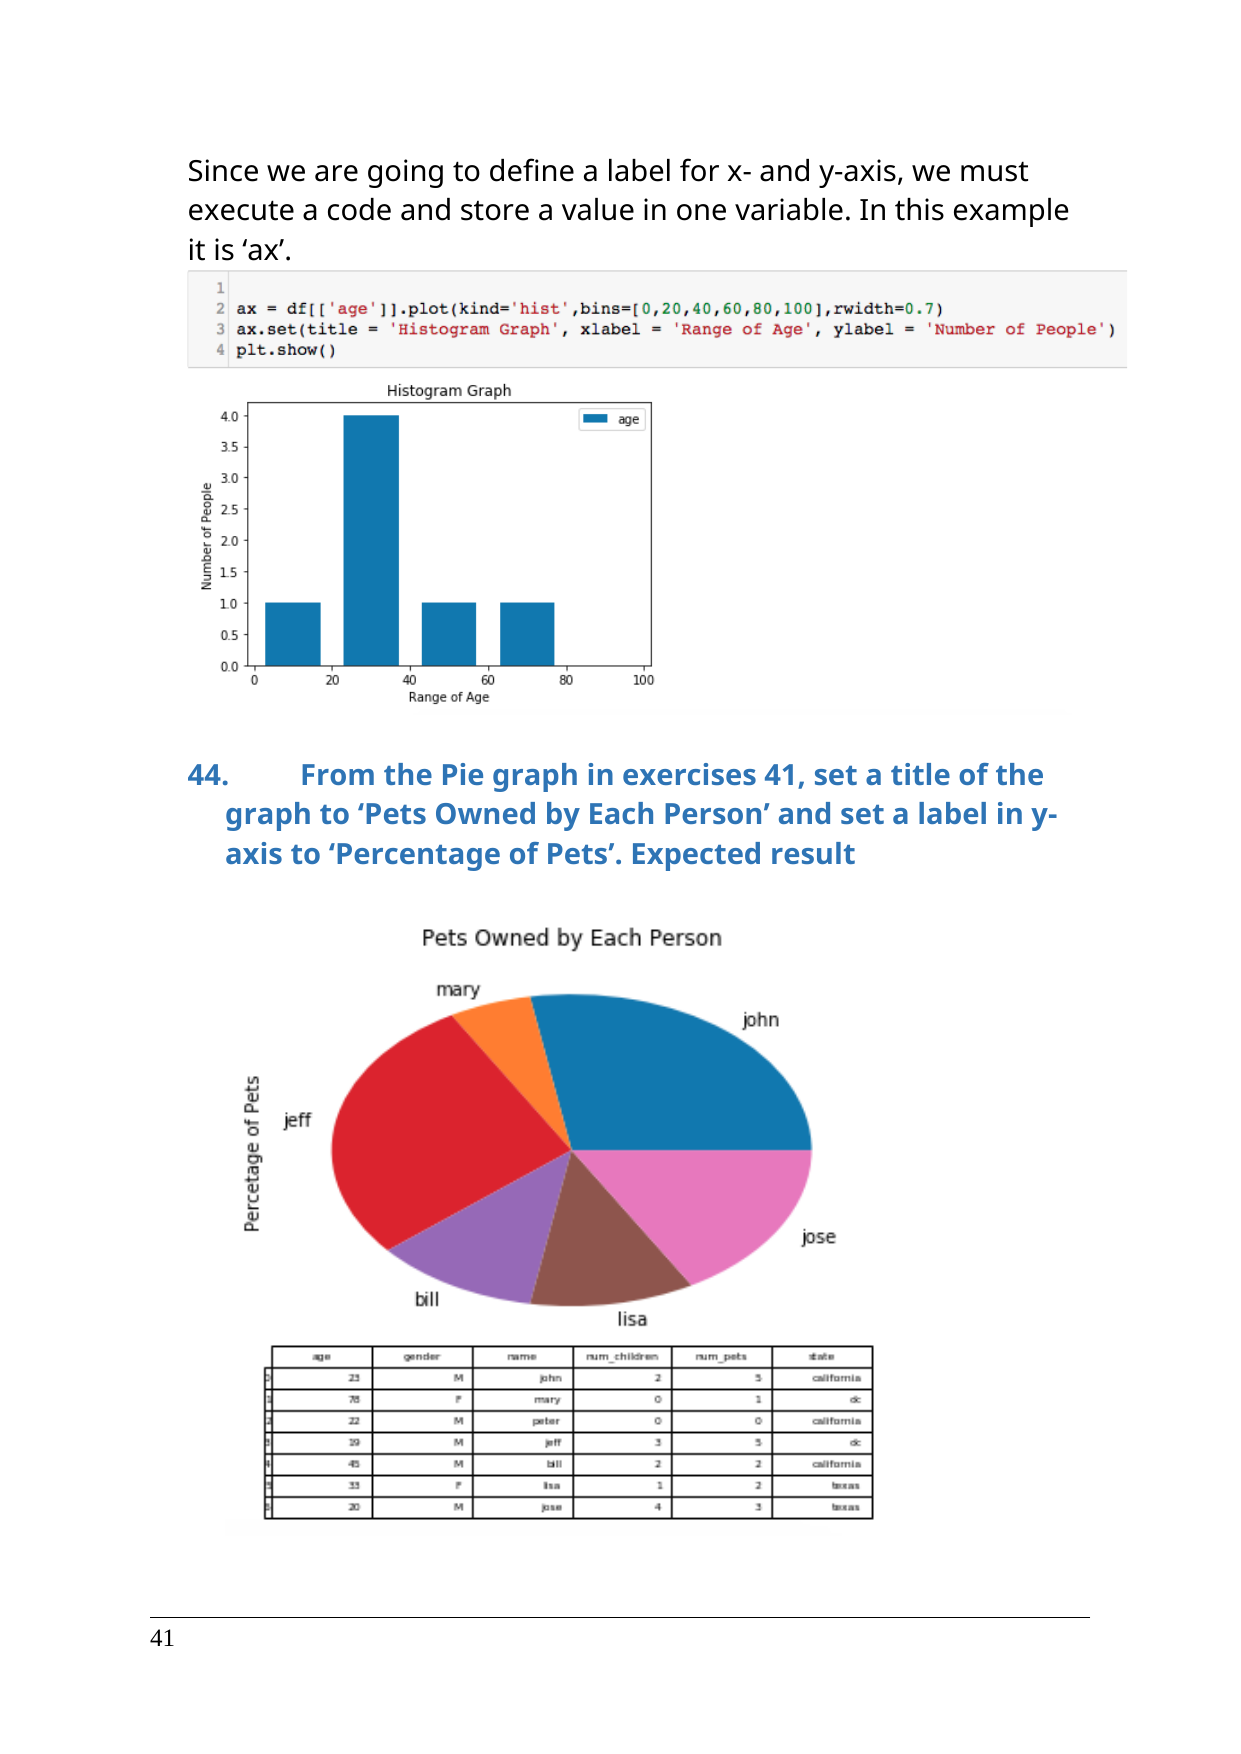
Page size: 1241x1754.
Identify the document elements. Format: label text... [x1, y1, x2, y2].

text Since we are going to define a label for x- and y-axis, we must execute a code and store a value in one variable. In this example it is ‘ax’. [187, 150, 1090, 269]
picture [187, 269, 1128, 715]
list From the Pie graph in exercises 41, set a title of the graph to ‘Pets Owned by Each Person’ and set a label in y-axis to ‘Percentage of Pets’. Expected result [187, 754, 1090, 873]
picture [225, 912, 889, 1536]
